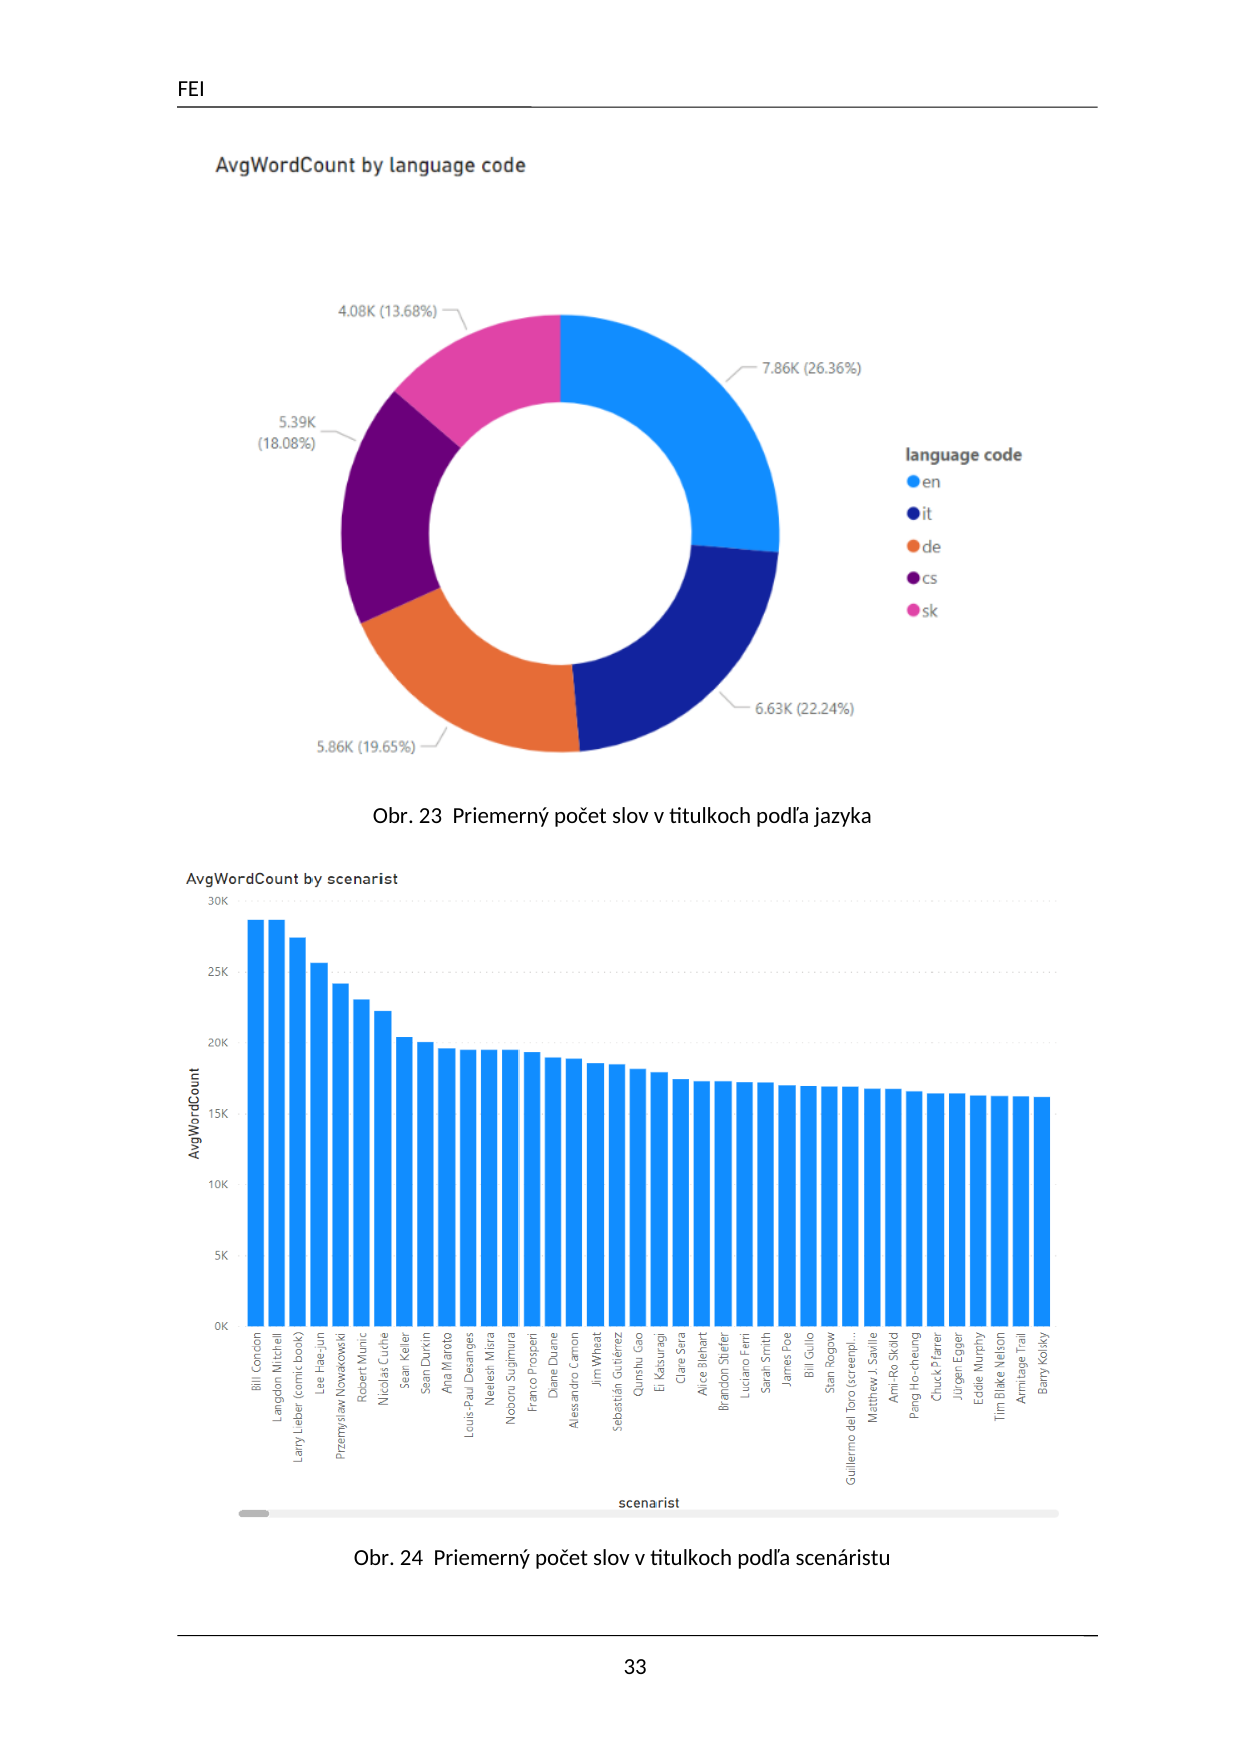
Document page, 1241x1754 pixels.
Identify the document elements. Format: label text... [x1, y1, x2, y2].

picture [203, 147, 1042, 788]
picture [175, 860, 1070, 1529]
